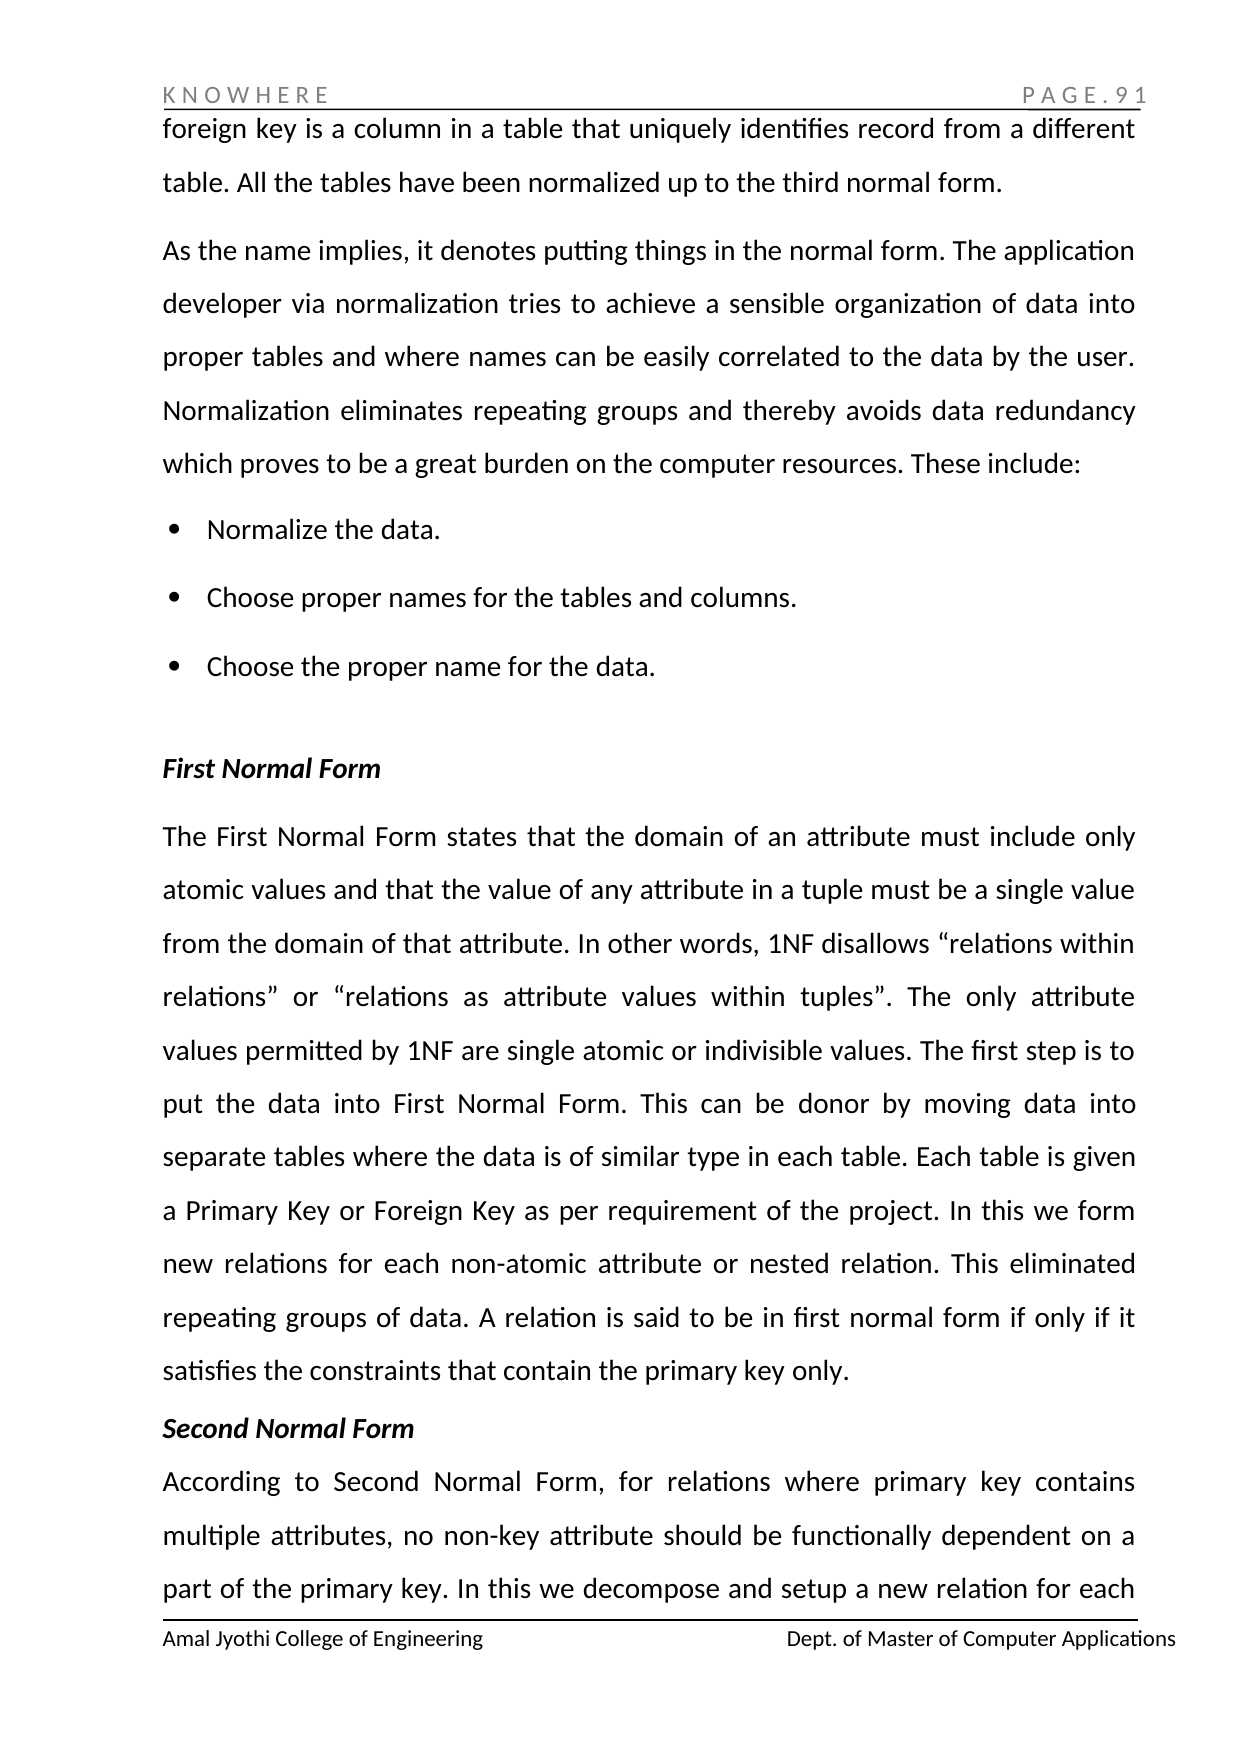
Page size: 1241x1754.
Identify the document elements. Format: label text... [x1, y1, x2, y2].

list Choose proper names for the tables and columns. [169, 579, 1137, 615]
list Choose the proper name for the data. [169, 648, 1137, 684]
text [162, 1463, 1137, 1606]
list Normalize the data. [169, 511, 1137, 547]
text First Normal Form [162, 750, 1137, 785]
text Second Normal Form [162, 1410, 1137, 1446]
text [162, 110, 1137, 199]
text The First Normal Form states that the domain of an attribute must include only atomic values and that the value of any attribute in a tuple must be a single value from the domain of that attribute. In other words, 1NF disallows “relations within relations” or “relations as attribute values within tuples”. The only attribute values permitted by 1NF are single atomic or indivisible values. The first step is to put the data into First Normal Form. This can be donor by moving data into separate tables where the data is of similar type in each table. Each table is given a Primary Key or Foreign Key as per requirement of the project. In this we form new relations for each non-atomic attribute or nested relation. This eliminated repeating groups of data. A relation is said to be in first normal form if only if it satisfies the constraints that contain the primary key only. [162, 818, 1137, 1388]
text As the name implies, it denotes putting things in the normal form. The application developer via normalization tries to achieve a sensible organization of data into proper tables and where names can be easily correlated to the data by the user. Normalization eliminates repeating groups and thereby avoids data redundancy which proves to be a great burden on the computer resources. These include: [162, 232, 1137, 481]
